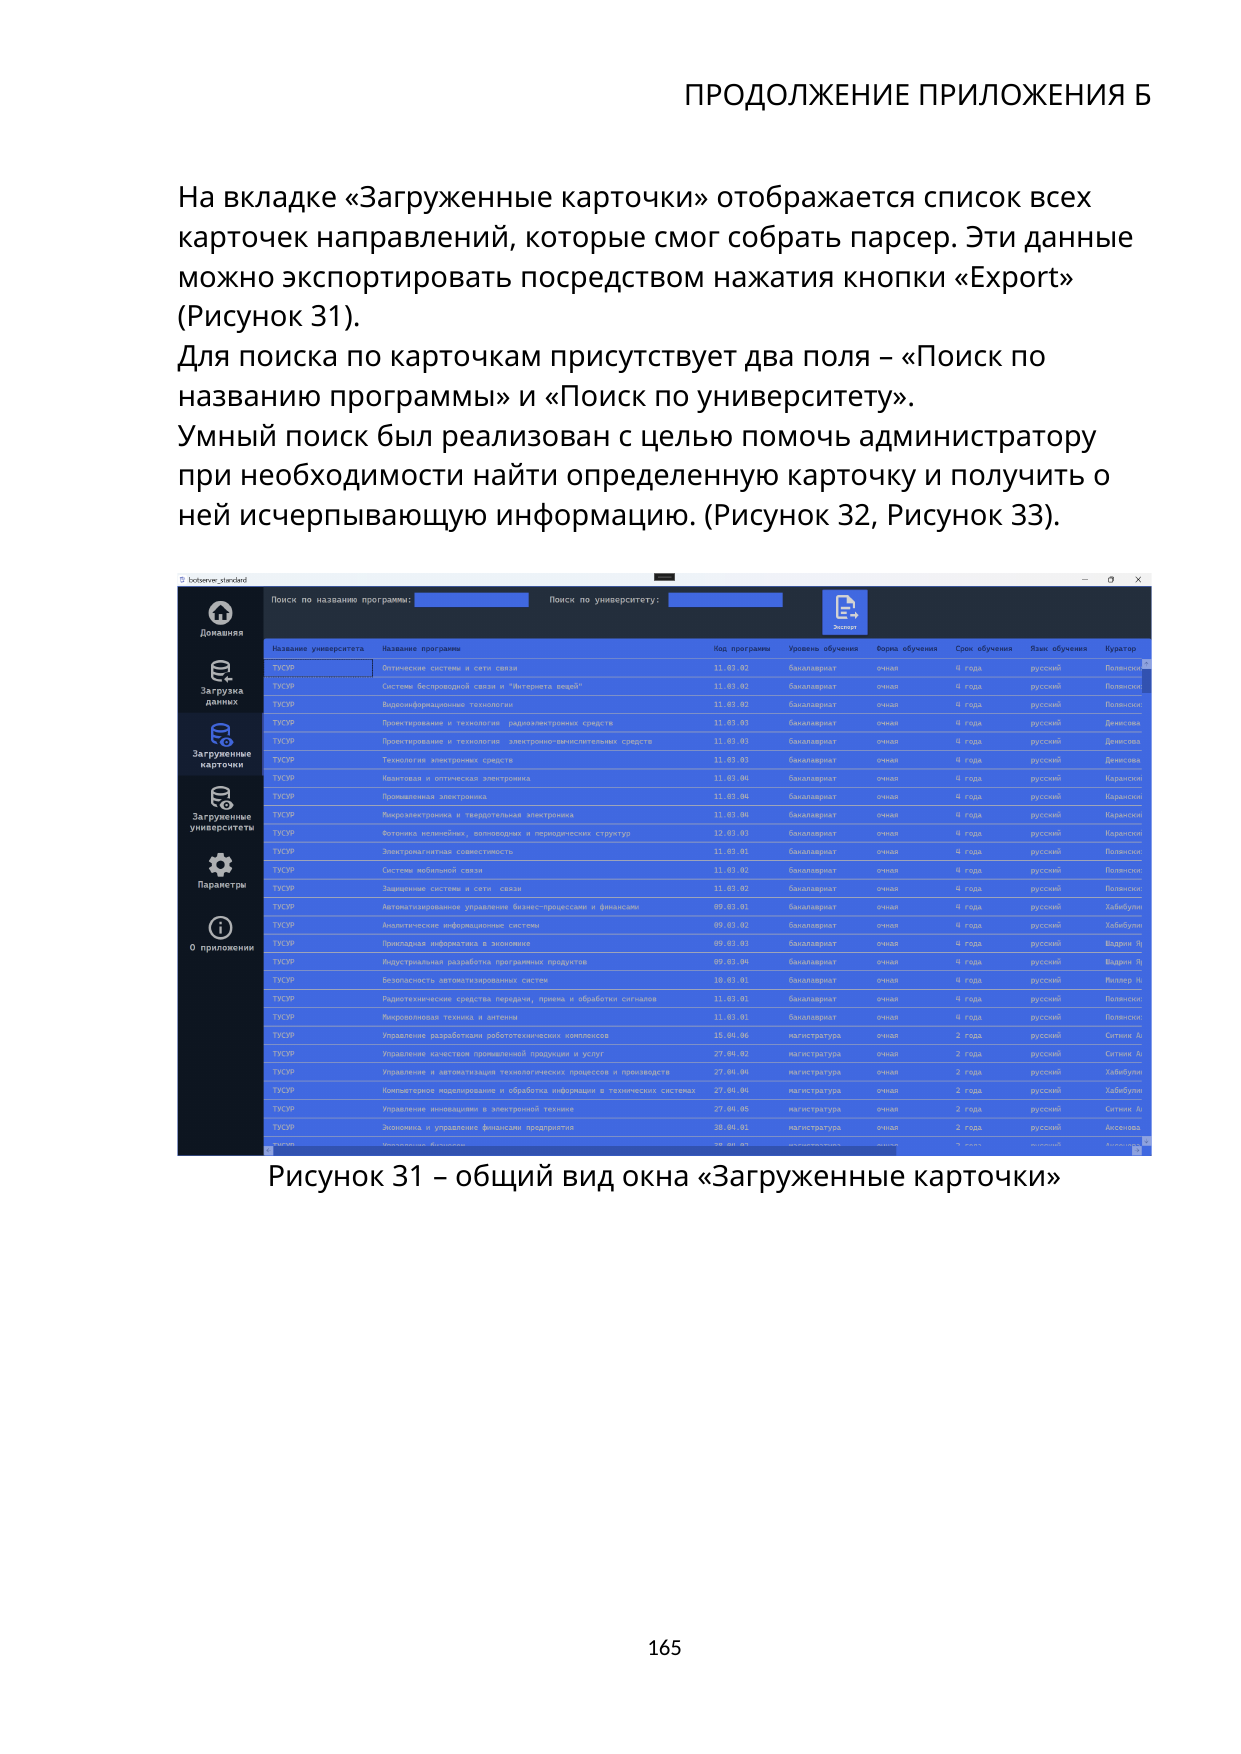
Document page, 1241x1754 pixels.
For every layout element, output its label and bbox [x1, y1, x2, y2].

picture [177, 573, 1152, 1156]
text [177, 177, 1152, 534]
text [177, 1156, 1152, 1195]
